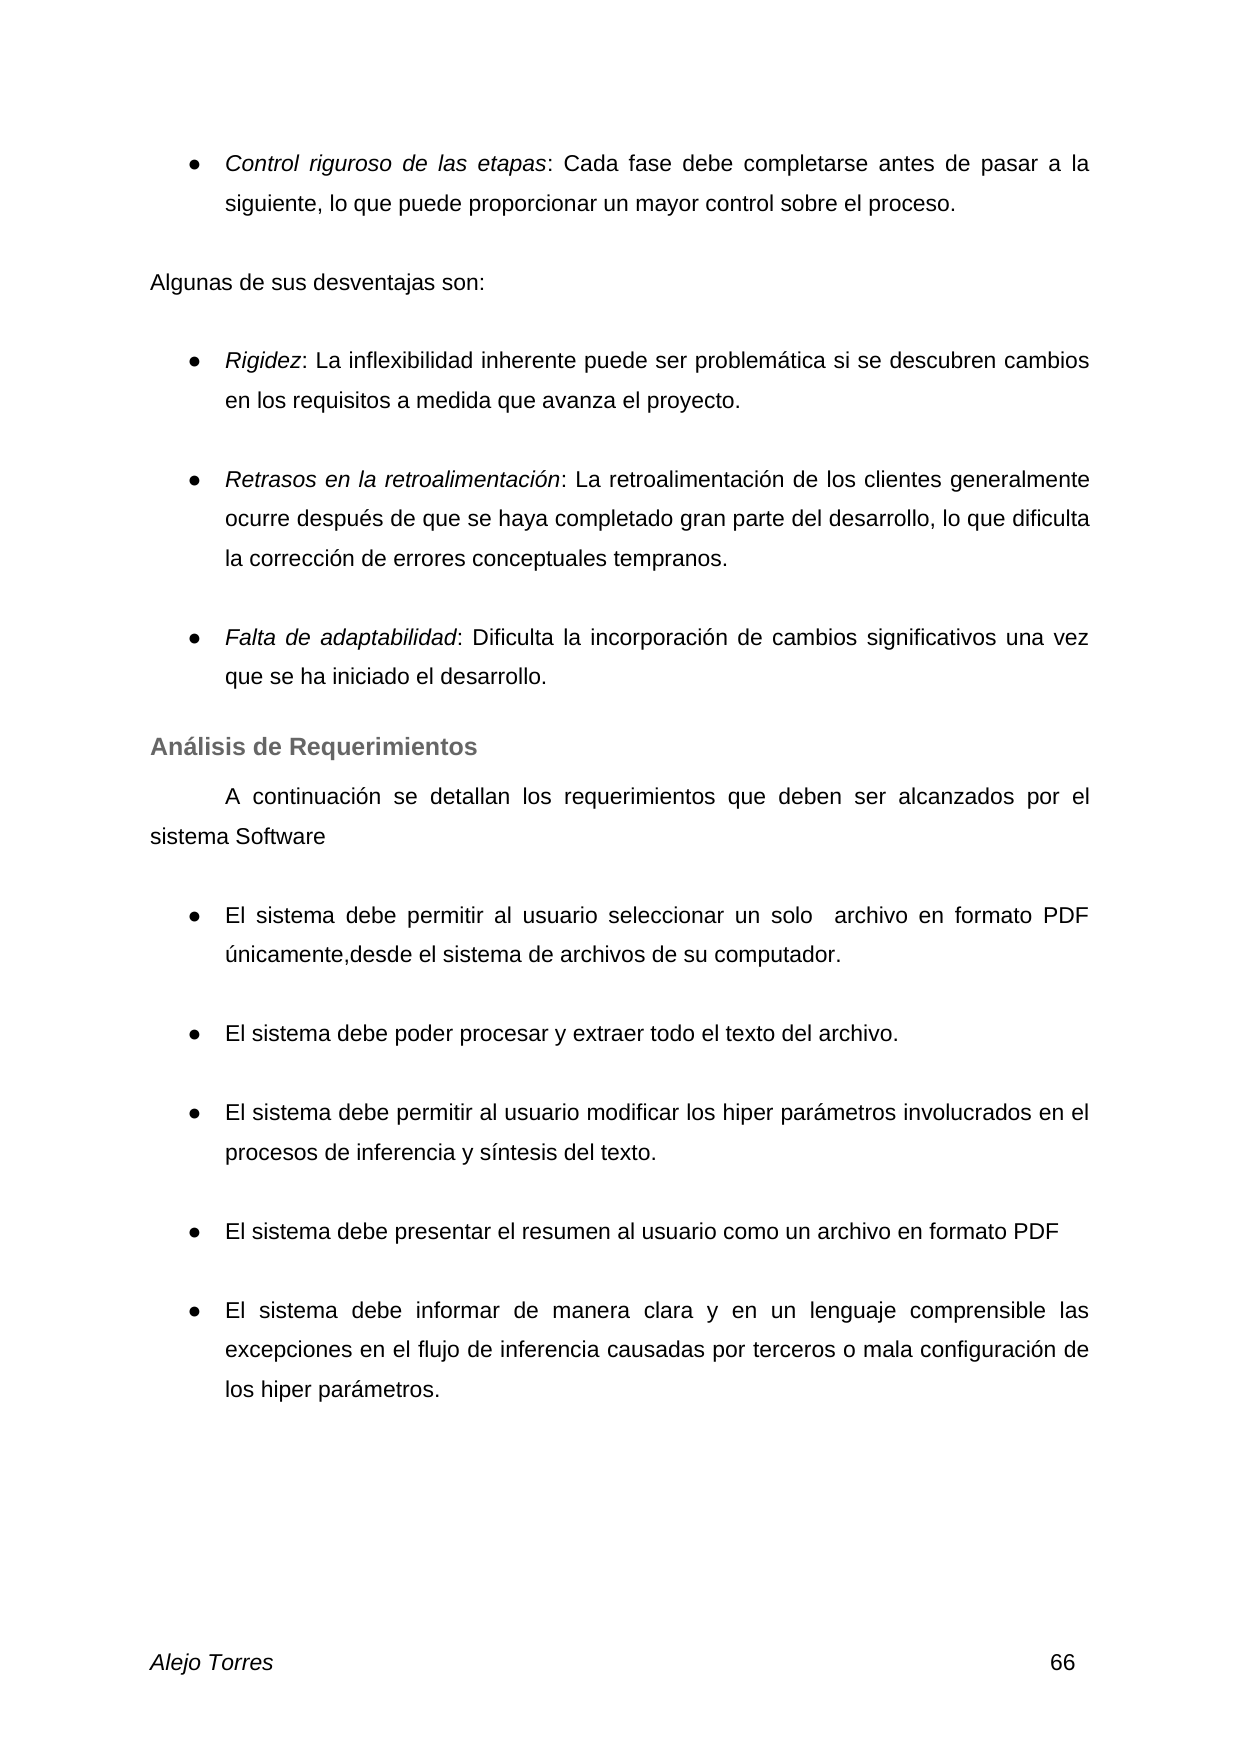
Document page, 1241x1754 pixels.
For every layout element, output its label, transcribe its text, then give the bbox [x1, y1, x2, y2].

list Falta de adaptabilidad: Dificulta la incorporación de cambios significativos una vez que se ha iniciado el desarrollo. [187, 624, 1090, 689]
list El sistema debe poder procesar y extraer todo el texto del archivo. [187, 1020, 1090, 1047]
text A continuación se detallan los requerimientos que deben ser alcanzados por el sistema Software [150, 783, 1090, 849]
list El sistema debe permitir al usuario seleccionar un solo archivo en formato PDF únicamente,desde el sistema de archivos de su computador. [187, 902, 1090, 968]
subtitle Análisis de Requerimientos [150, 732, 1090, 761]
list Rigidez: La inflexibilidad inherente puede ser problemática si se descubren cambios en los requisitos a medida que avanza el proyecto. [187, 347, 1090, 413]
list Retrasos en la retroalimentación: La retroalimentación de los clientes generalmente ocurre después de que se haya completado gran parte del desarrollo, lo que dificulta la corrección de errores conceptuales tempranos. [187, 466, 1090, 571]
list El sistema debe informar de manera clara y en un lenguaje comprensible las excepciones en el flujo de inferencia causadas por terceros o mala configuración de los hiper parámetros. [187, 1297, 1090, 1402]
list El sistema debe permitir al usuario modificar los hiper parámetros involucrados en el procesos de inferencia y síntesis del texto. [187, 1099, 1090, 1165]
text Algunas de sus desventajas son: [150, 268, 1090, 295]
list El sistema debe presentar el resumen al usuario como un archivo en formato PDF [187, 1218, 1090, 1244]
list Control riguroso de las etapas: Cada fase debe completarse antes de pasar a la siguiente, lo que puede proporcionar un mayor control sobre el proceso. [187, 150, 1090, 216]
